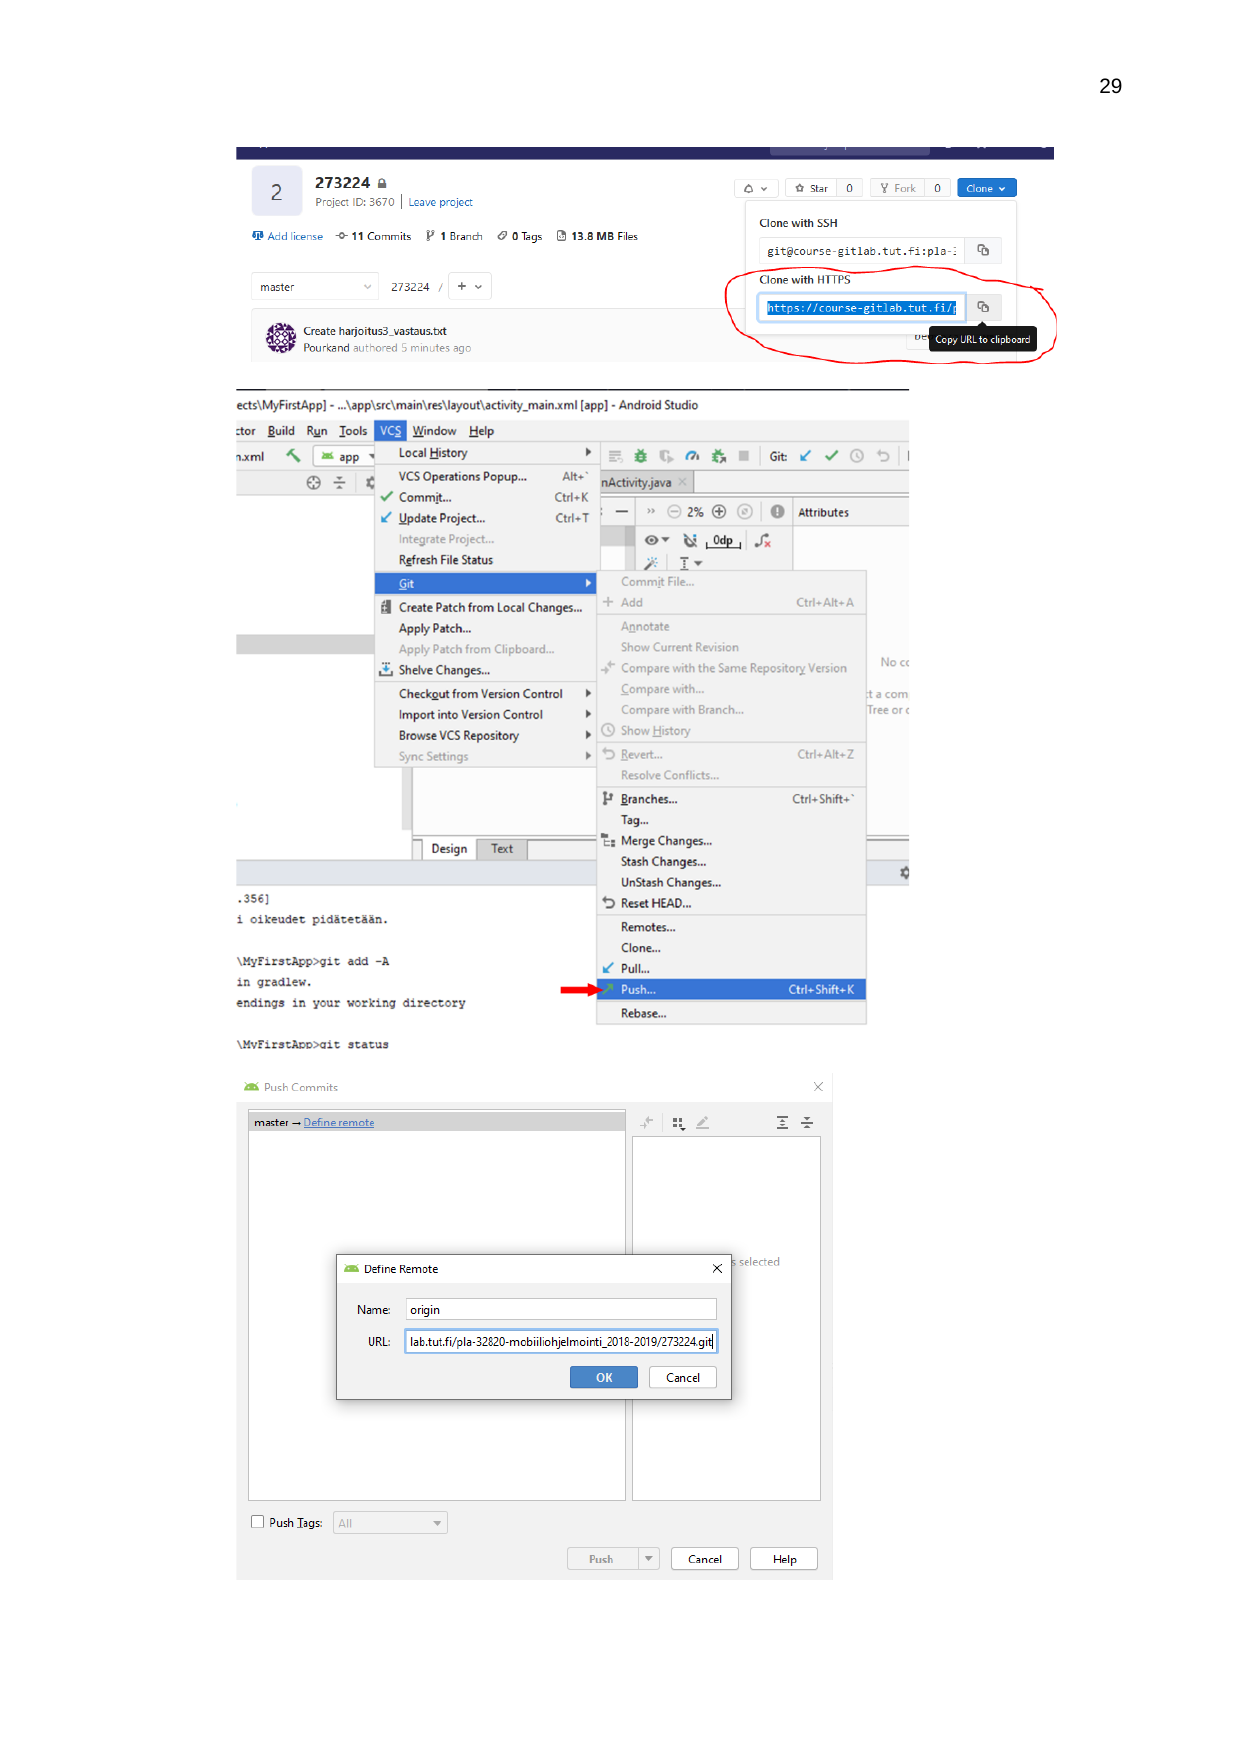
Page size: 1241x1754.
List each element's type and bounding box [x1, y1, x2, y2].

picture [236, 389, 910, 1049]
picture [236, 1073, 833, 1580]
picture [236, 147, 1057, 364]
